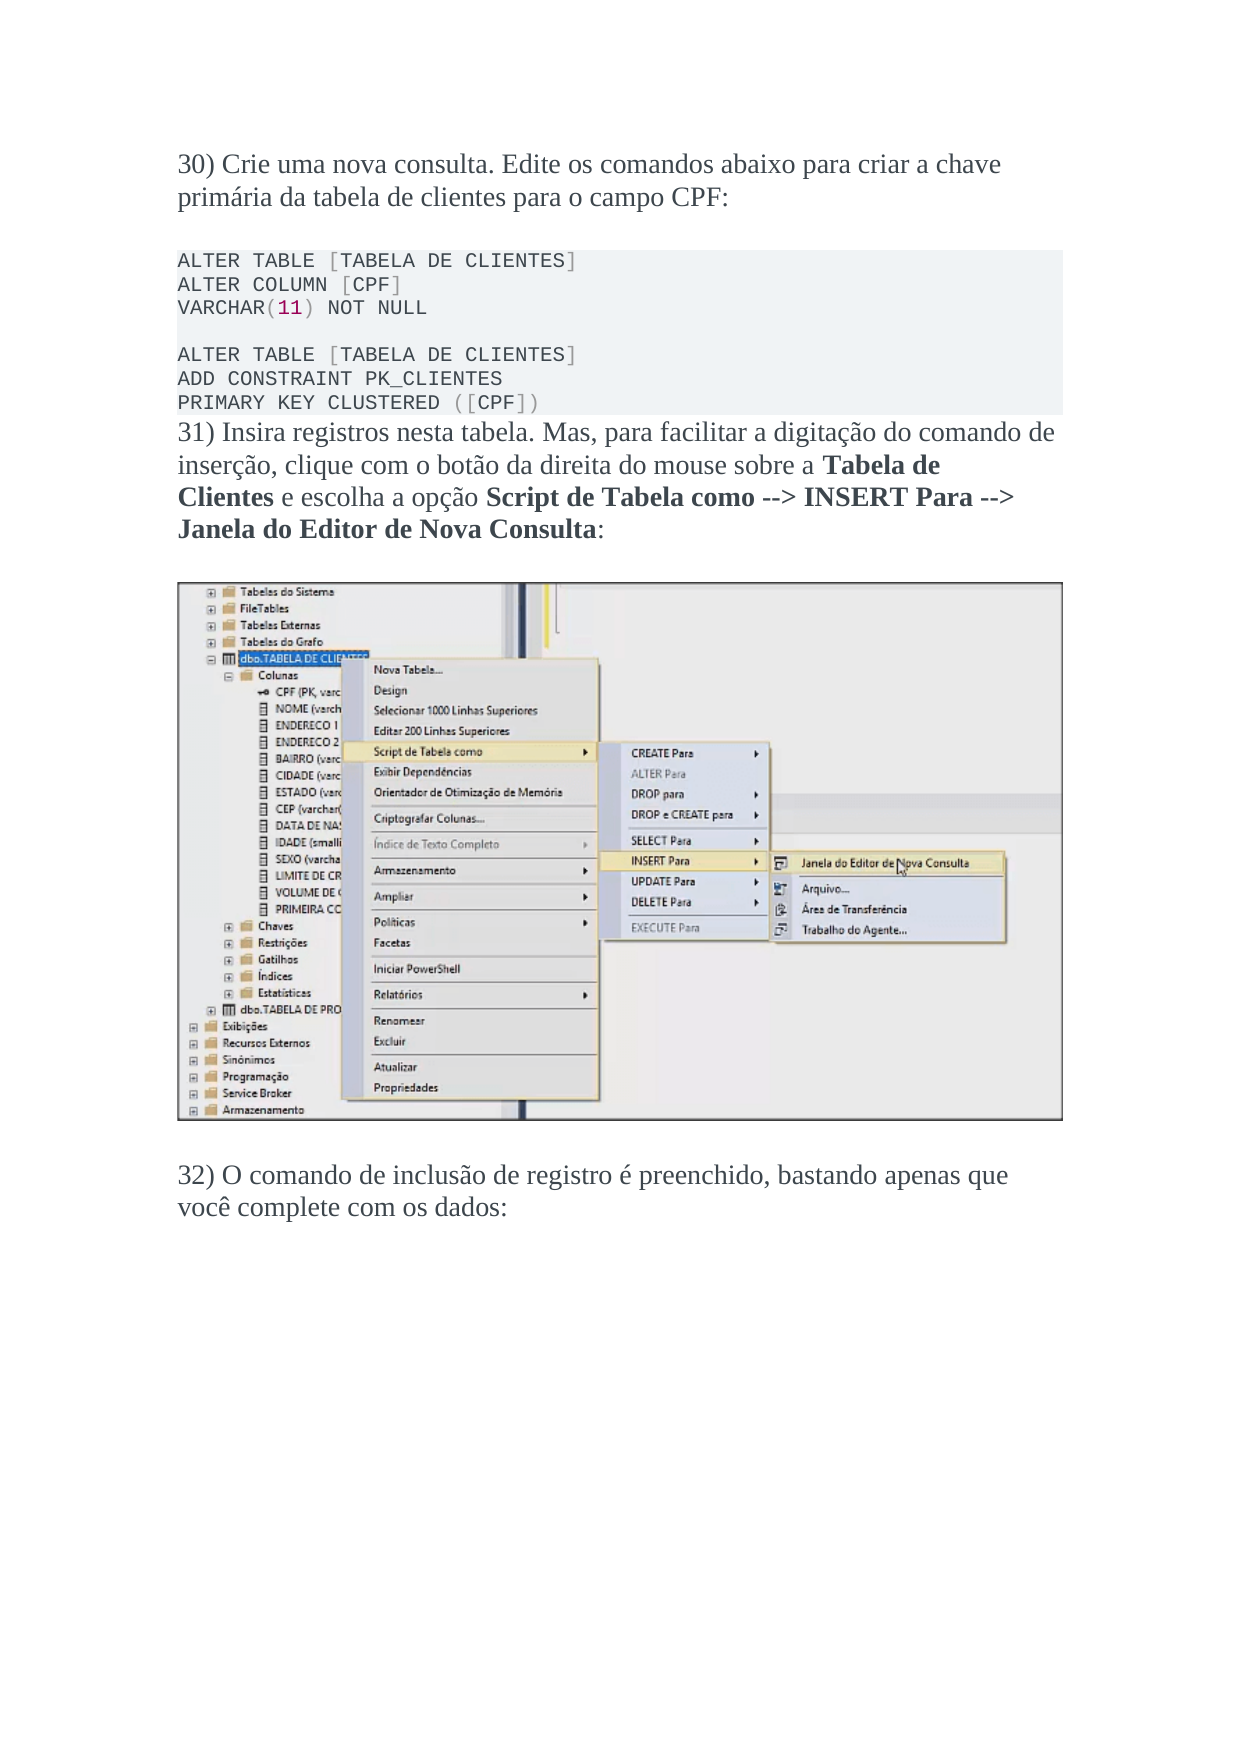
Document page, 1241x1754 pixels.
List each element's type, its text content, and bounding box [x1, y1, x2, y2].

text 31) Insira registros nesta tabela. Mas, para facilitar a digitação do comando de inserção, clique com o botão da direita do mouse sobre a Tabela de Clientes e escolha a opção Script de Tabela como --> INSERT Para --> Janela do Editor de Nova Consulta: [177, 415, 1063, 545]
text ALTER TABLE [TABELA DE CLIENTES] [177, 344, 1063, 368]
text ADD CONSTRAINT PK_CLIENTES [177, 368, 1063, 392]
picture [177, 582, 1063, 1121]
text 30) Crie uma nova consulta. Edite os comandos abaixo para criar a chave primária da tabela de clientes para o campo CPF: [177, 148, 1063, 212]
text 32) O comando de inclusão de registro é preenchido, bastando apenas que você complete com os dados: [177, 1158, 1063, 1223]
text PRIMARY KEY CLUSTERED ([CPF]) [177, 392, 1063, 415]
text ALTER TABLE [TABELA DE CLIENTES] [177, 250, 1063, 273]
text ALTER COLUMN [CPF] [177, 273, 1063, 297]
text VARCHAR(11) NOT NULL [177, 297, 1063, 321]
